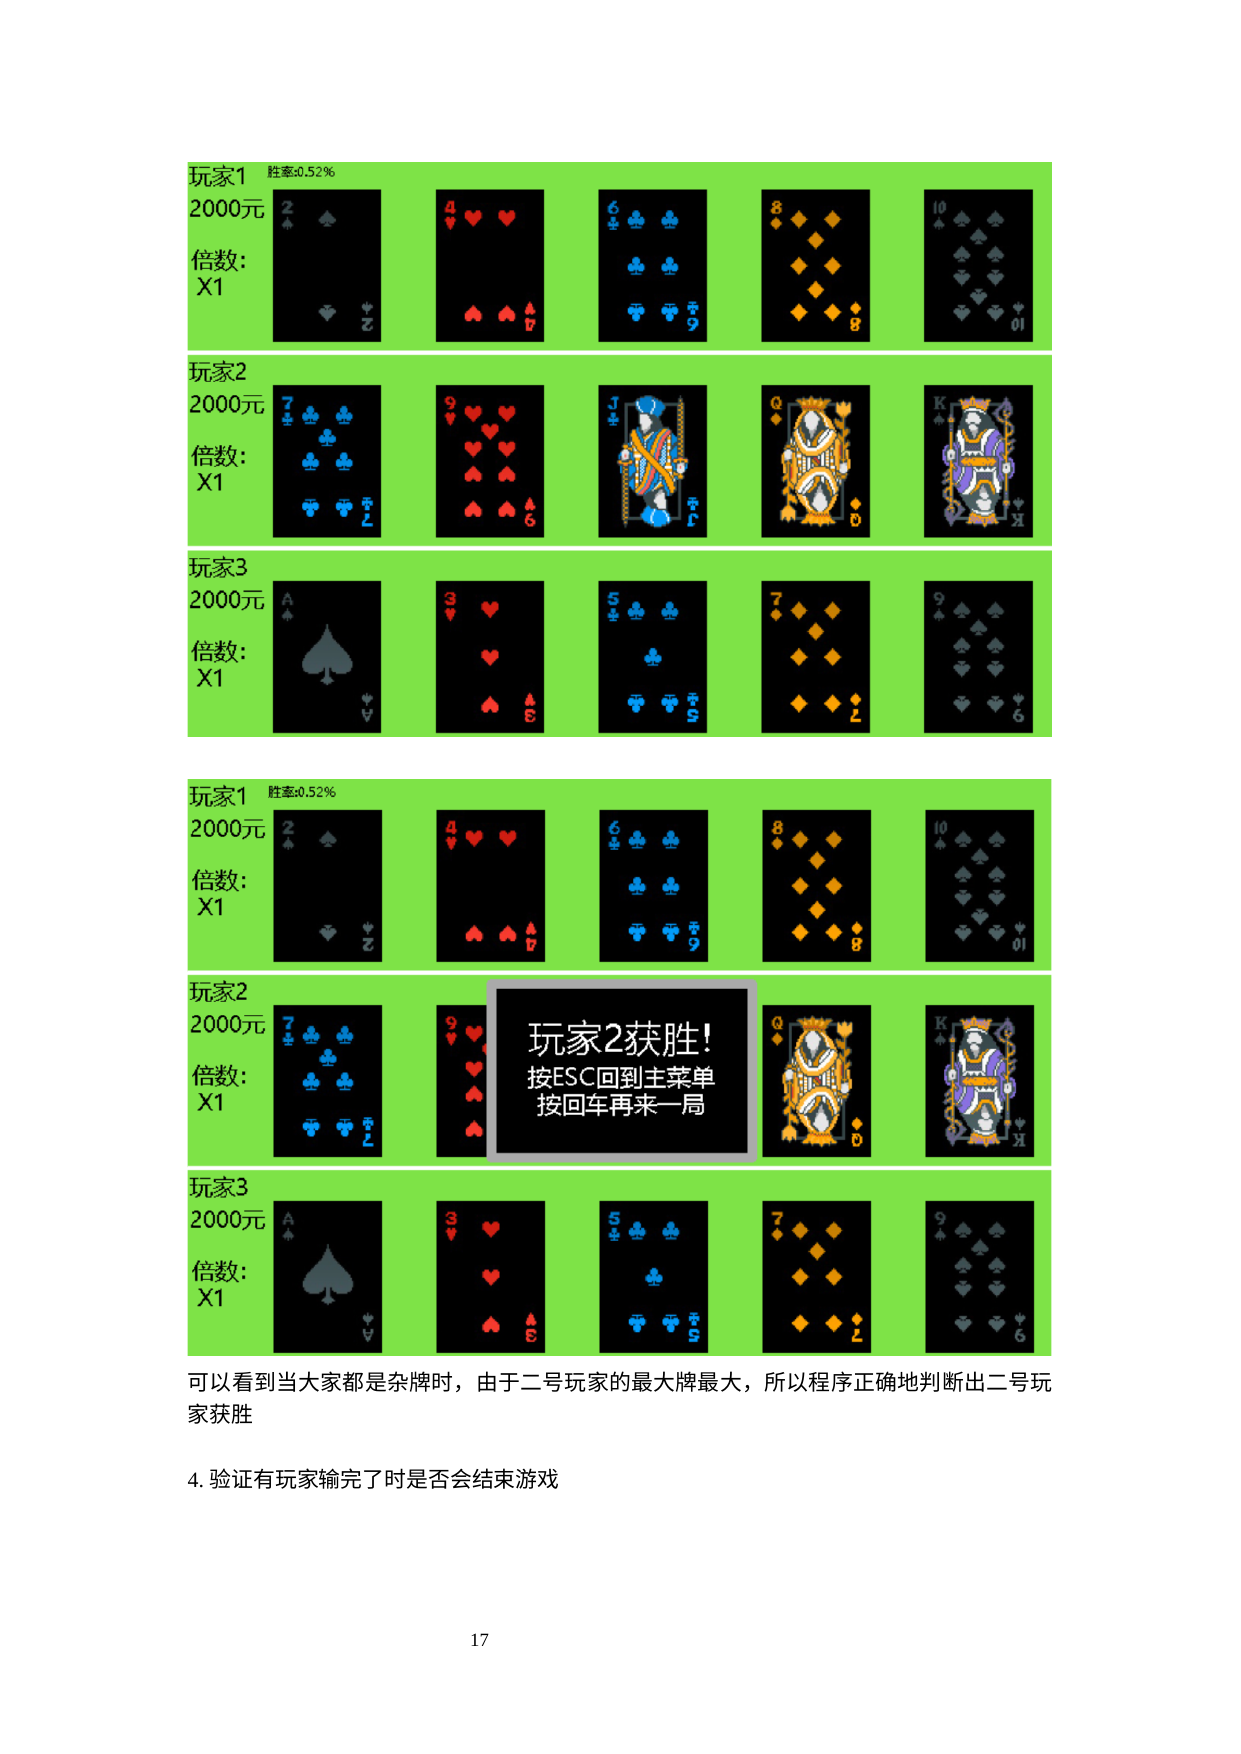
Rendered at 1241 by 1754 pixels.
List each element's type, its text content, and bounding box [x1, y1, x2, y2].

text 4. 验证有玩家输完了时是否会结束游戏 [187, 1462, 1053, 1494]
picture [187, 779, 1052, 1356]
text 可以看到当大家都是杂牌时，由于二号玩家的最大牌最大，所以程序正确地判断出二号玩家获胜 [187, 1364, 1053, 1429]
picture [187, 162, 1052, 737]
